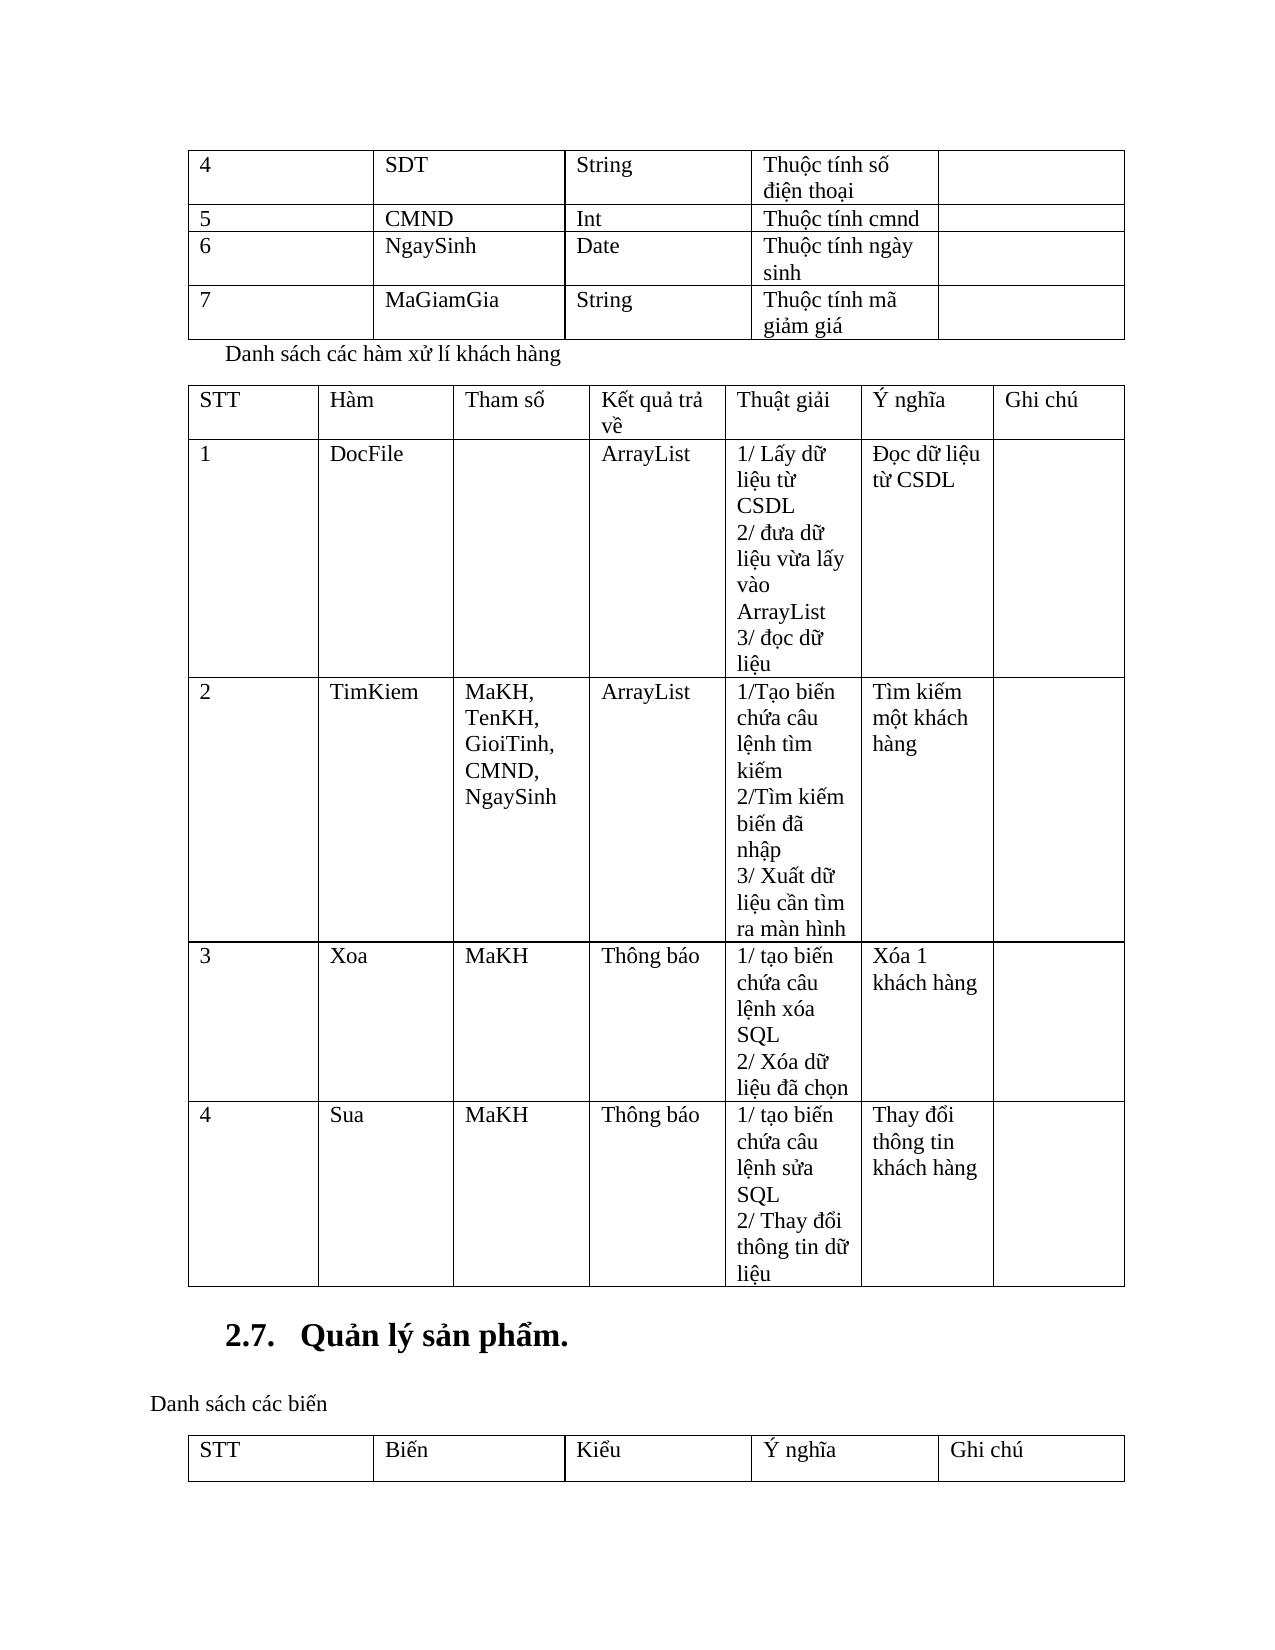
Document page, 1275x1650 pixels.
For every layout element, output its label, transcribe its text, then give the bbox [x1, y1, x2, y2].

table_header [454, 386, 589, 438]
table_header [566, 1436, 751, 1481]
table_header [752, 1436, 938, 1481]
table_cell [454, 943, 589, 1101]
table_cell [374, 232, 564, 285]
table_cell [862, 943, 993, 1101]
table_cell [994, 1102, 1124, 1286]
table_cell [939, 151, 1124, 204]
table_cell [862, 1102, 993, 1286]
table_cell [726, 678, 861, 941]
list Danh sách các hàm xử lí khách hàng [225, 340, 1125, 366]
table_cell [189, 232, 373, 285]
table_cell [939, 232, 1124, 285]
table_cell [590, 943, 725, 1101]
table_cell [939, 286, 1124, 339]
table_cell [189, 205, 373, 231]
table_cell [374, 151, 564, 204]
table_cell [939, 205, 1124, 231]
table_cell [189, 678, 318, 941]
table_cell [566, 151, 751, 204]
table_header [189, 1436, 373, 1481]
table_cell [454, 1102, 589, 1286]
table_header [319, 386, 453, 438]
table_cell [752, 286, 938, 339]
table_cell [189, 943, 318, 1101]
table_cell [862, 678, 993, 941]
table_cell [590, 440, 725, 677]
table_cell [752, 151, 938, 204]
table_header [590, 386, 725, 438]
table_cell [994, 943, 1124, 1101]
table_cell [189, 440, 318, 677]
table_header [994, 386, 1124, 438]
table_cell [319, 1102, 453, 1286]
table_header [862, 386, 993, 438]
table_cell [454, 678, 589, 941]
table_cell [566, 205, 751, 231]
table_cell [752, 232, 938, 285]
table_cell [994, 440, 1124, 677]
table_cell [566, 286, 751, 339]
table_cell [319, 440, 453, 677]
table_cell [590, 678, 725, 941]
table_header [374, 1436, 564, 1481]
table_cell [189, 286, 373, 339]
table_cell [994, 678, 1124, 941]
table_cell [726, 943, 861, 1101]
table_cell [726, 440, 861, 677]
text Danh sách các biến [150, 1390, 1125, 1416]
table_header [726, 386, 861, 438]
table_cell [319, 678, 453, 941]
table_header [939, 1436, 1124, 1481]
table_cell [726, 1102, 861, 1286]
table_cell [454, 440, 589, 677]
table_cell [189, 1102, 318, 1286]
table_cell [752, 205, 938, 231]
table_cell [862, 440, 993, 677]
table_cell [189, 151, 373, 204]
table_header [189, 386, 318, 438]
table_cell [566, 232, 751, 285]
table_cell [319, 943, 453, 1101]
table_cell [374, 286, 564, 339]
list Quản lý sản phẩm. [225, 1316, 1125, 1354]
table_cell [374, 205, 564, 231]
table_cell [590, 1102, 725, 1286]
